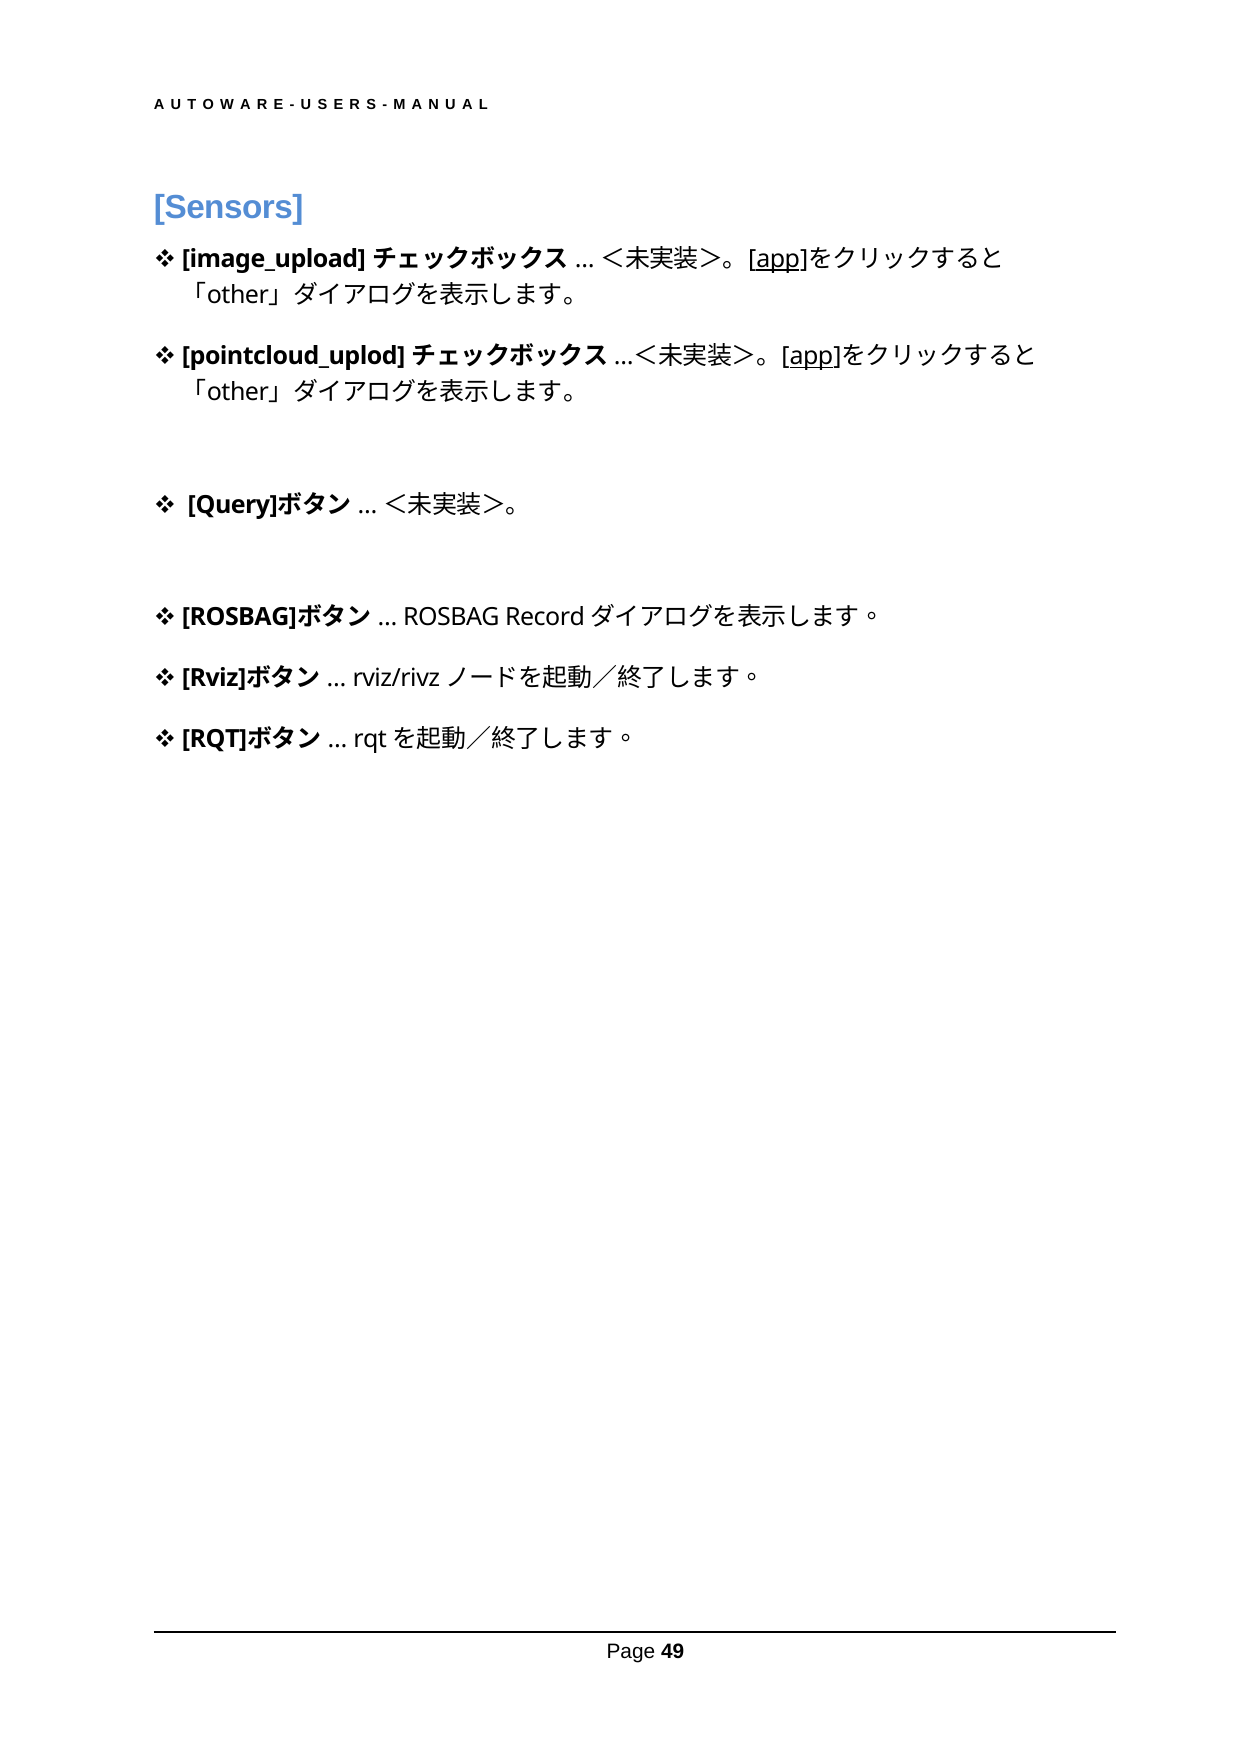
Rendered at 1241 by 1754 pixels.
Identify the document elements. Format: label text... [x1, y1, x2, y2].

text [Rviz]ボタン … rviz/rivzノードを起動／終了します。 [154, 657, 1116, 694]
text [Sensors] [154, 187, 1116, 226]
text [ROSBAG]ボタン … ROSBAG Recordダイアログを表示します。 [154, 596, 1116, 632]
text [RQT]ボタン … rqtを起動／終了します。 [154, 719, 1116, 755]
text [image_upload] チェックボックス … ＜未実装＞。[app]をクリックすると 「other」ダイアログを表示します。 [154, 238, 1116, 311]
text [Query]ボタン … ＜未実装＞。 [154, 484, 1116, 520]
text [pointcloud_uplod] チェックボックス …＜未実装＞。[app]をクリックすると 「other」ダイアログを表示します。 [154, 336, 1116, 408]
